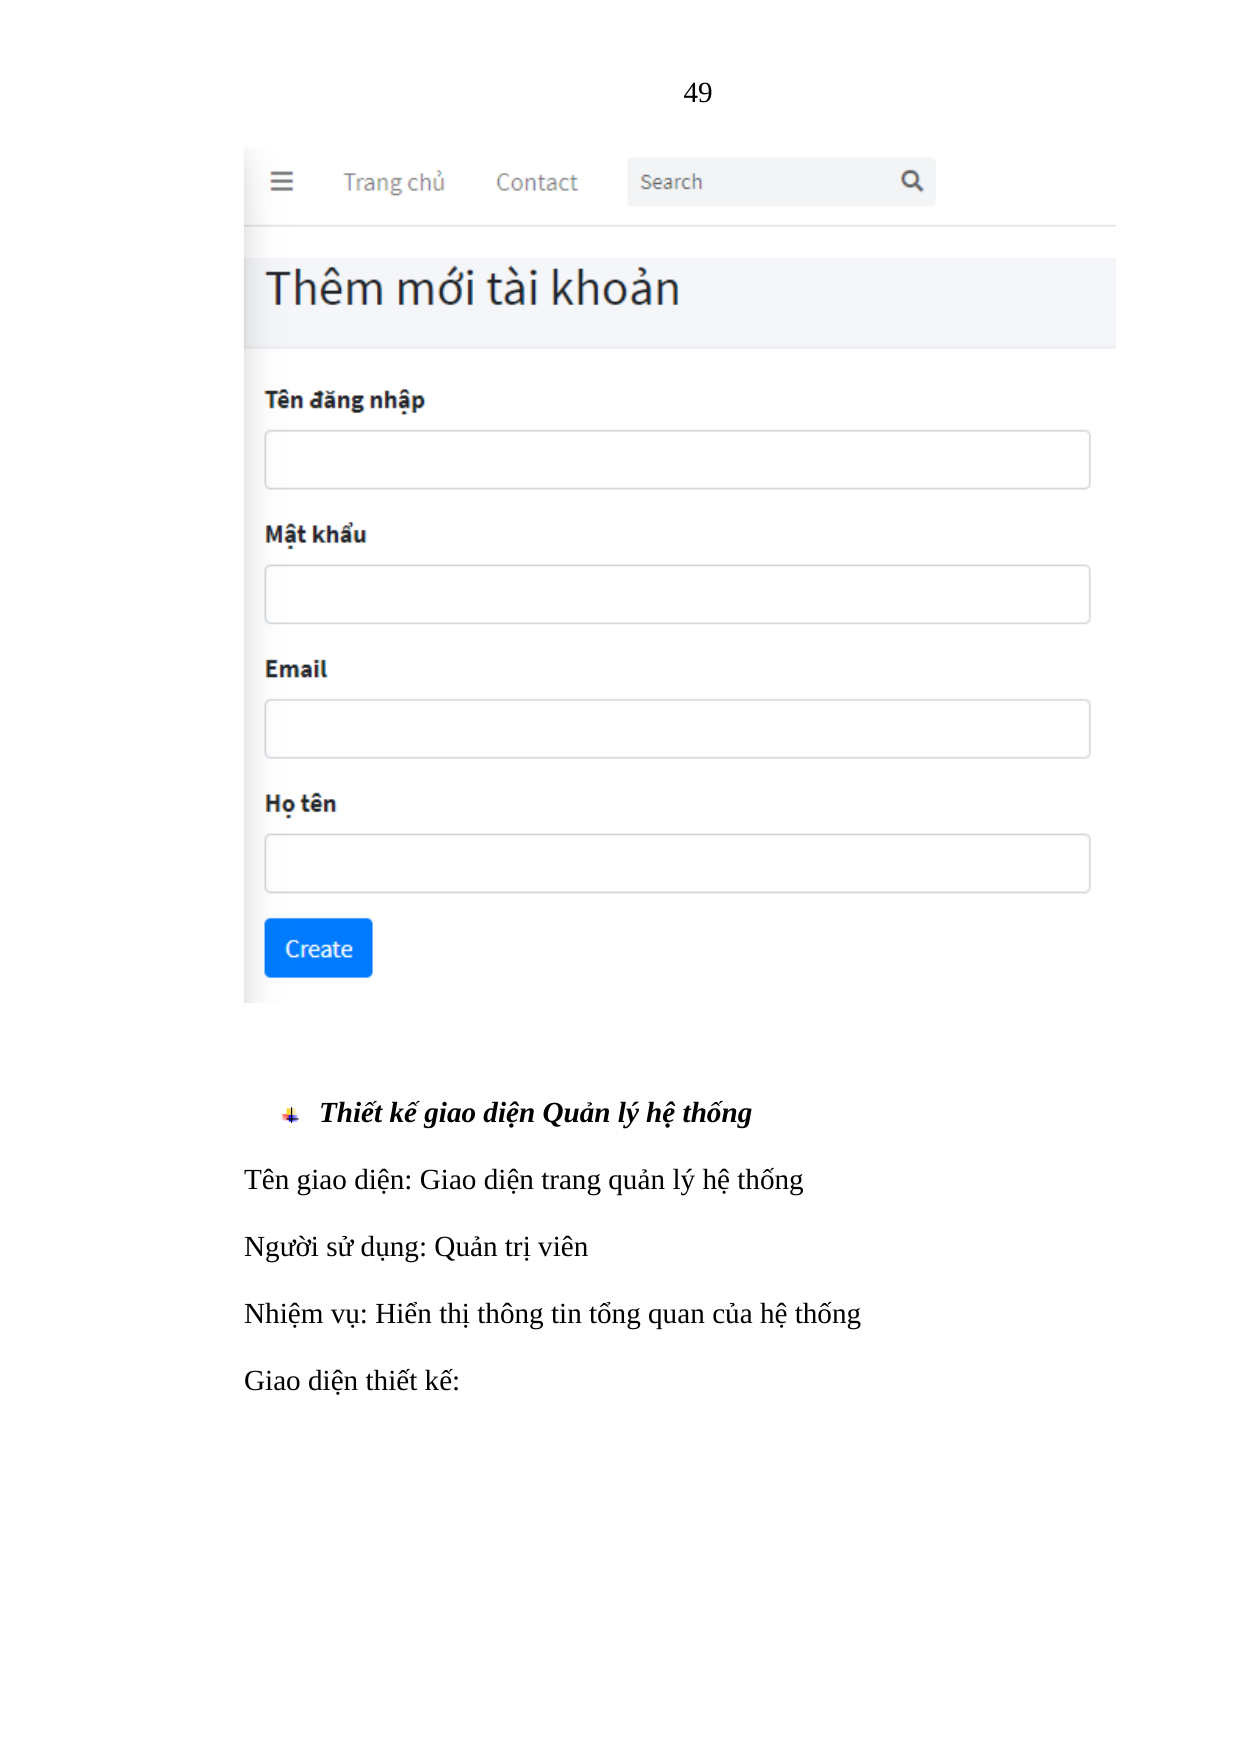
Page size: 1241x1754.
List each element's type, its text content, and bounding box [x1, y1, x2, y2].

text Người sử dụng: Quản trị viên [207, 1229, 1152, 1263]
text Nhiệm vụ: Hiển thị thông tin tổng quan của hệ thống [207, 1296, 1152, 1330]
picture [282, 1106, 299, 1123]
text Tên giao diện: Giao diện trang quản lý hệ thống [207, 1162, 1152, 1196]
picture [243, 147, 1116, 1003]
text Giao diện thiết kế: [207, 1363, 1152, 1397]
list Thiết kế giao diện Quản lý hệ thống [281, 1095, 1152, 1129]
